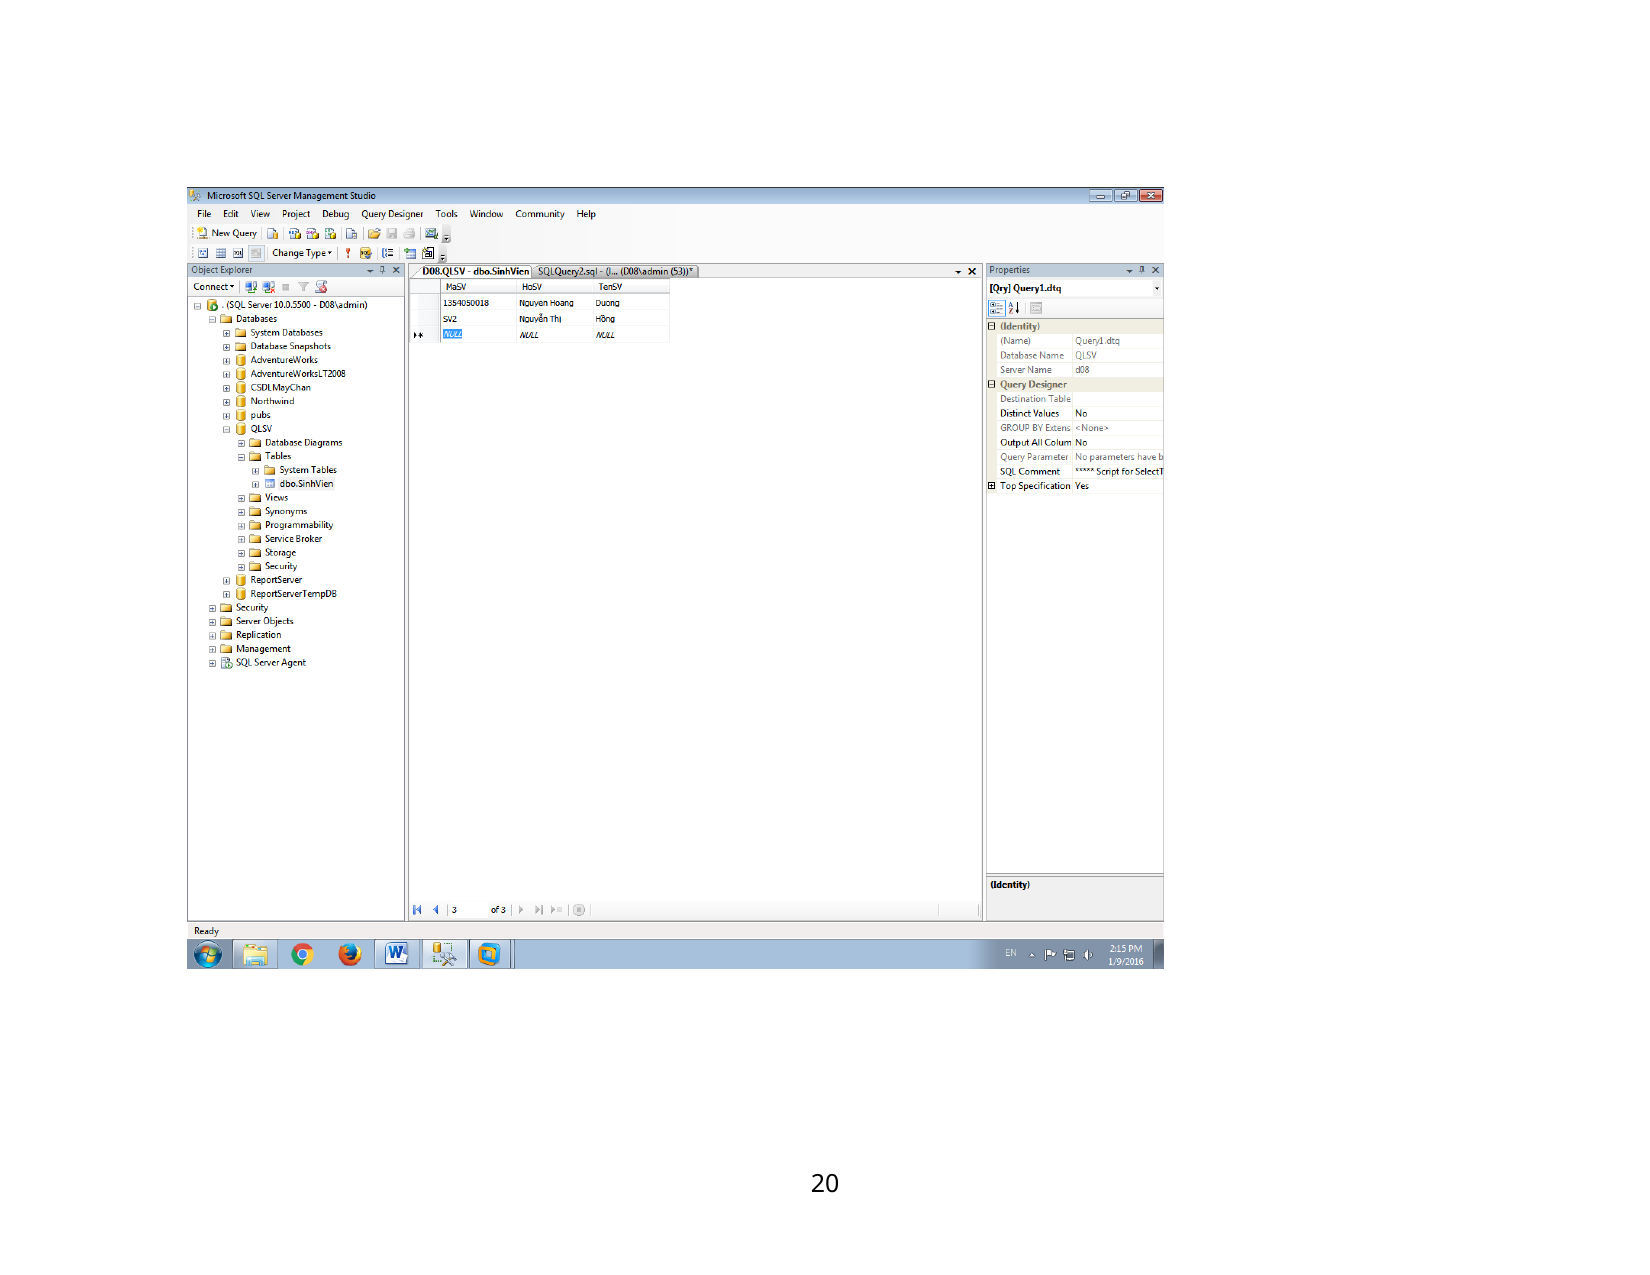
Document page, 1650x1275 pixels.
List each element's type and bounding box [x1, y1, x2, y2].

picture [187, 187, 1164, 969]
